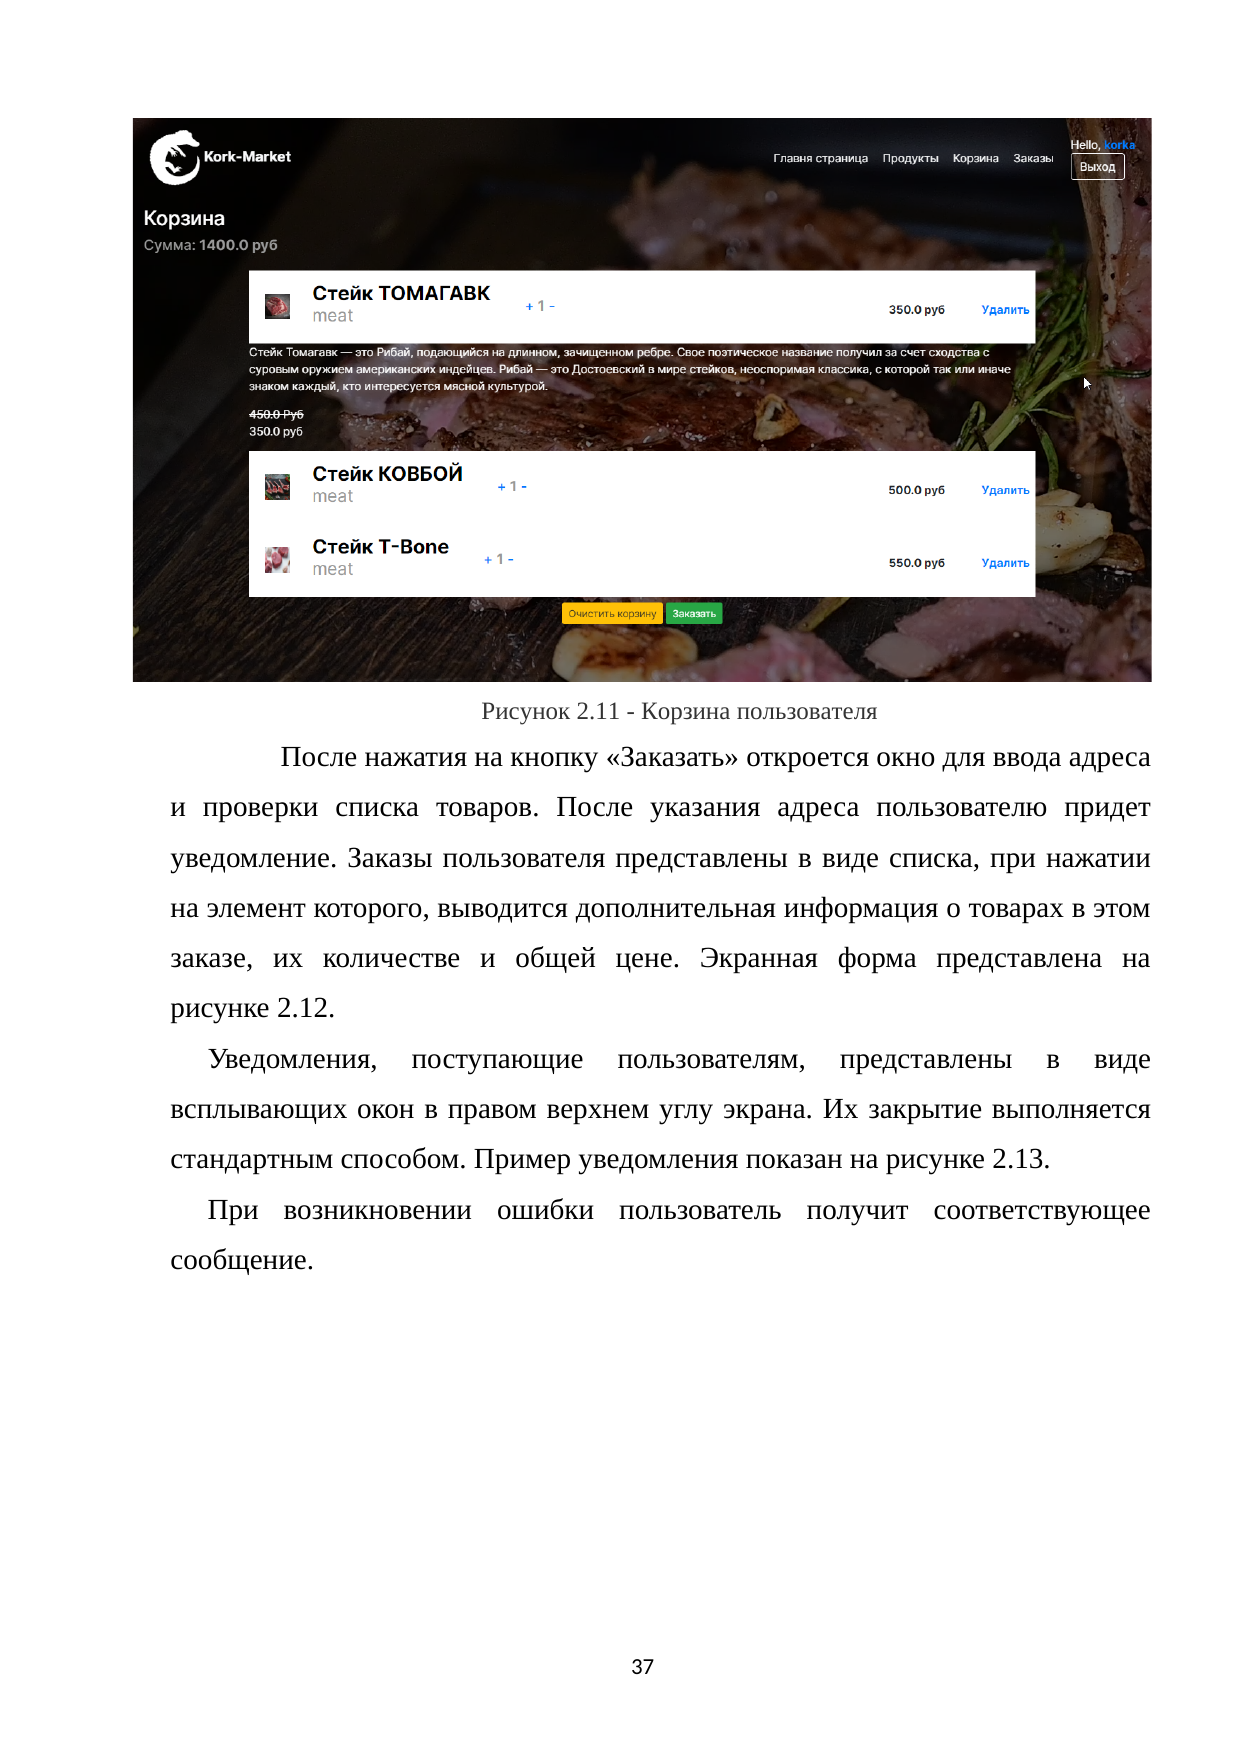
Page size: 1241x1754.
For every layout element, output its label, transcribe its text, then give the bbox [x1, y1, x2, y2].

text При возникновении ошибки пользователь получит соответствующее сообщение. [170, 1192, 1152, 1276]
picture [132, 118, 1152, 682]
text После нажатия на кнопку «Заказать» откроется окно для ввода адреса и проверки списка товаров. После указания адреса пользователю придет уведомление. Заказы пользователя представлены в виде списка, при нажатии на элемент которого, выводится дополнительная информация о товарах в этом заказе, их количестве и общей цене. Экранная форма представлена на рисунке 2.12. [170, 739, 1152, 1024]
text Рисунок 2.11 - Корзина пользователя [170, 696, 1152, 725]
text Уведомления, поступающие пользователям, представлены в виде всплывающих окон в правом верхнем углу экрана. Их закрытие выполняется стандартным способом. Пример уведомления показан на рисунке 2.13. [170, 1041, 1152, 1175]
